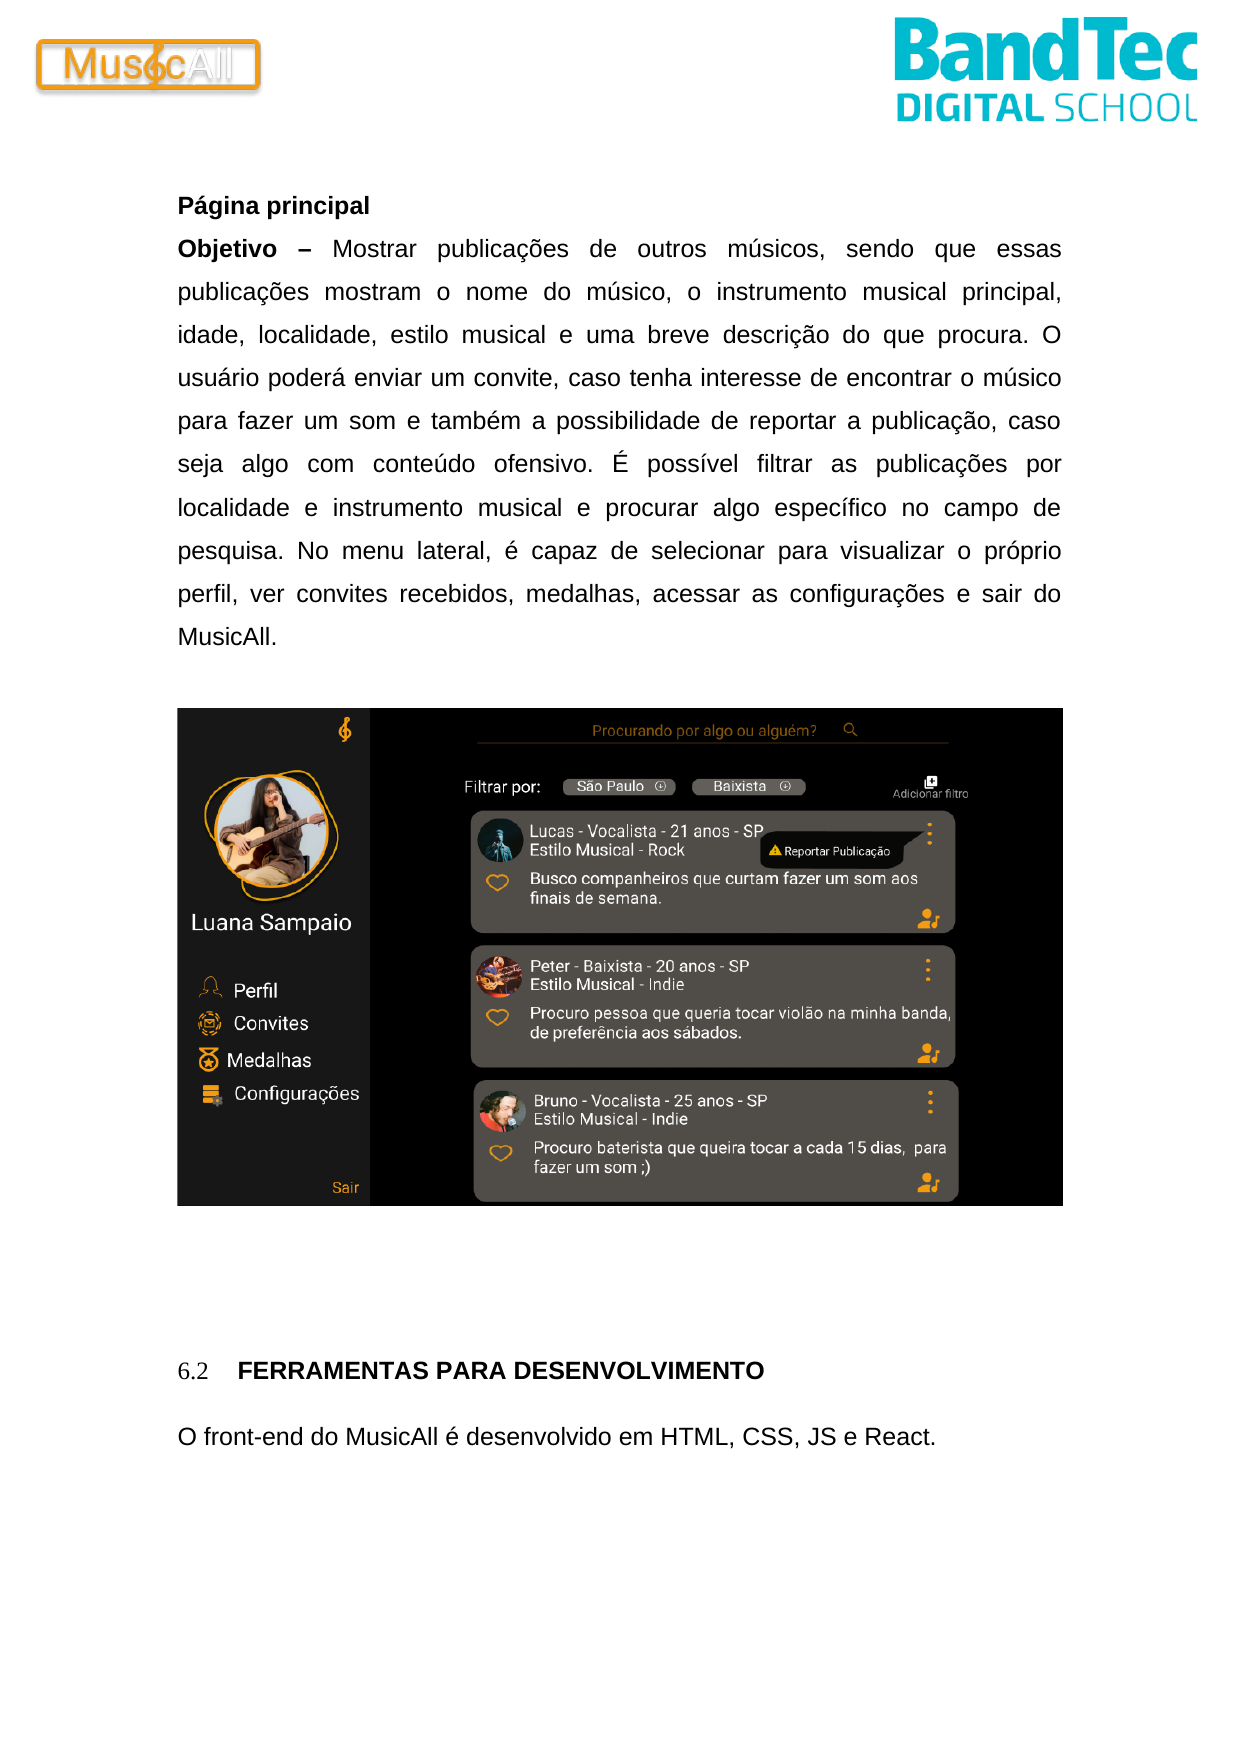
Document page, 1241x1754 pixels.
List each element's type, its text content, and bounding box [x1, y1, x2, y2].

text Página principal [177, 191, 1063, 219]
text O front-end do MusicAll é desenvolvido em HTML, CSS, JS e React. [177, 1422, 1063, 1451]
picture [894, 17, 1198, 131]
text Objetivo – Mostrar publicações de outros músicos, sendo que essas publicações mostram o nome do músico, o instrumento musical principal, idade, localidade, estilo musical e uma breve descrição do que procura. O usuário poderá enviar um convite, caso tenha interesse de encontrar o músico para fazer um som e também a possibilidade de reportar a publicação, caso seja algo com conteúdo ofensivo. É possível filtrar as publicações por localidade e instrumento musical e procurar algo específico no campo de pesquisa. No menu lateral, é capaz de selecionar para visualizar o próprio perfil, ver convites recebidos, medalhas, acessar as configurações e sair do MusicAll. [177, 234, 1063, 651]
picture [32, 39, 265, 99]
picture [177, 708, 1063, 1206]
subtitle Ferramentas para desenvolvimento [177, 1356, 1063, 1385]
